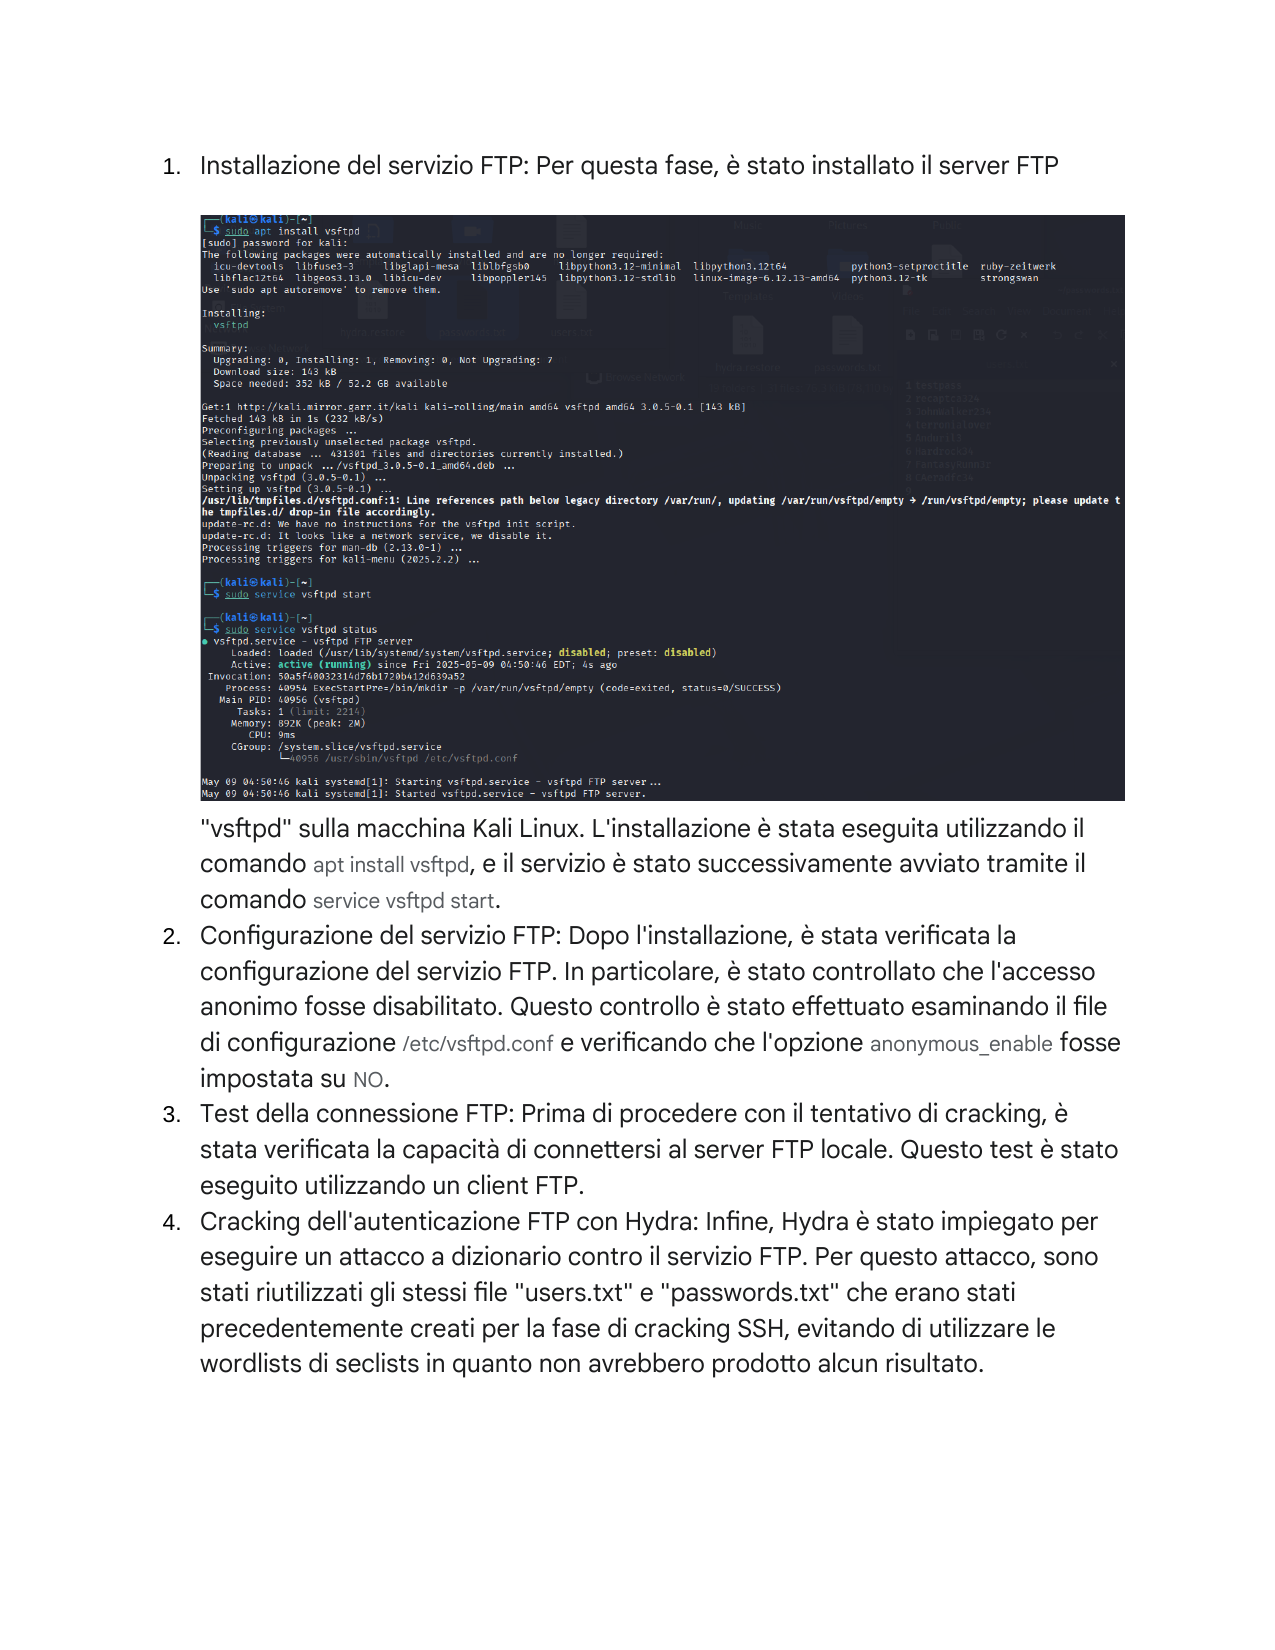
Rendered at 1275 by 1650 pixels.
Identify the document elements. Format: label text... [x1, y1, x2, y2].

list Cracking dell'autenticazione FTP con Hydra: Infine, Hydra è stato impiegato per eseguire un attacco a dizionario contro il servizio FTP. Per questo attacco, sono stati riutilizzati gli stessi file "users.txt" e "passwords.txt" che erano stati precedentemente creati per la fase di cracking SSH, evitando di utilizzare le wordlists di seclists in quanto non avrebbero prodotto alcun risultato. [162, 1206, 1125, 1380]
list Configurazione del servizio FTP: Dopo l'installazione, è stata verificata la configurazione del servizio FTP. In particolare, è stato controllato che l'accesso anonimo fosse disabilitato. Questo controllo è stato effettuato esaminando il file di configurazione /etc/vsftpd.conf e verificando che l'opzione anonymous_enable fosse impostata su NO. [162, 920, 1125, 1094]
list Test della connessione FTP: Prima di procedere con il tentativo di cracking, è stata verificata la capacità di connettersi al server FTP locale. Questo test è stato eseguito utilizzando un client FTP. [162, 1099, 1125, 1201]
picture [200, 215, 1125, 799]
